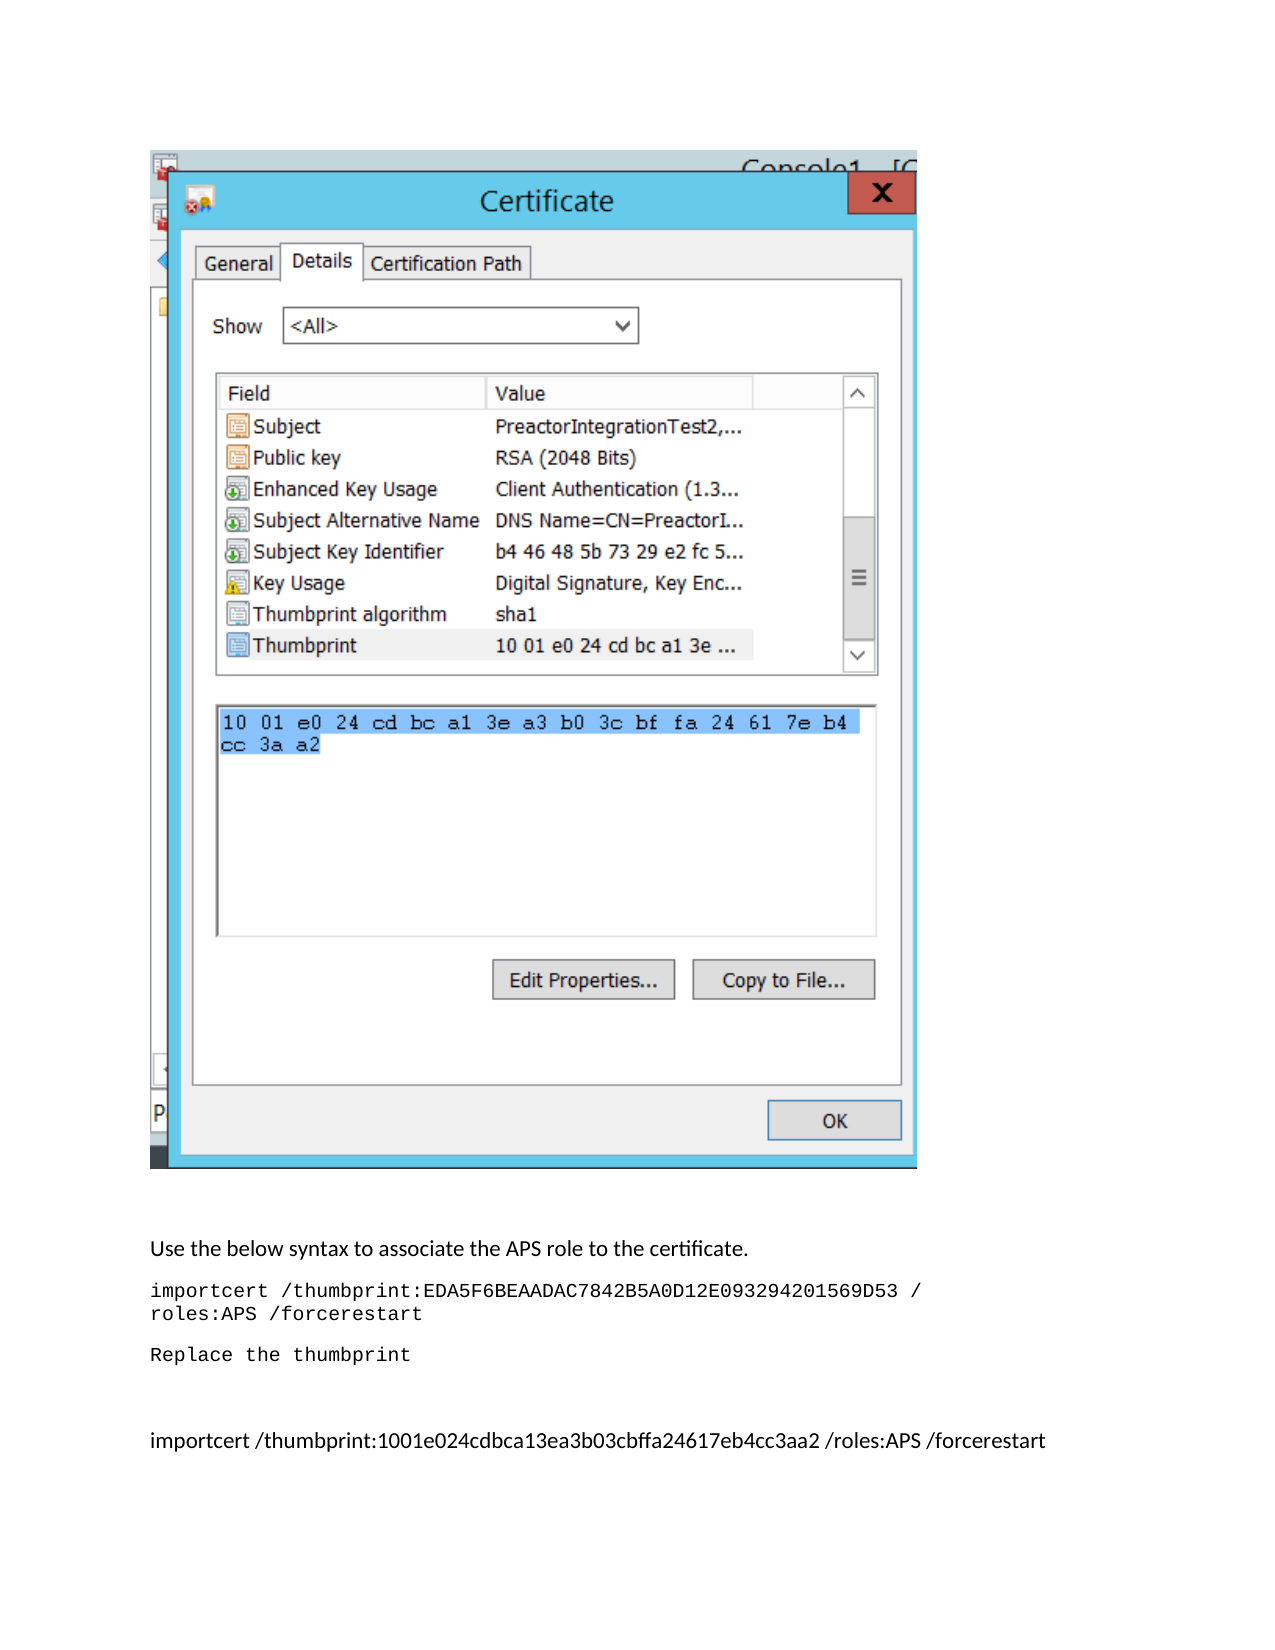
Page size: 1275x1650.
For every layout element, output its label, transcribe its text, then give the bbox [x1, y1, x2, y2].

text importcert /thumbprint:‎1001e024cdbca13ea3b03cbffa24617eb4cc3aa2 /roles:APS /forcerestart [150, 1426, 1125, 1454]
text importcert /thumbprint:EDA5F6BEAADAC7842B5A0D12E093294201569D53 / [150, 1281, 1125, 1304]
text Replace the thumbprint [150, 1344, 1125, 1367]
text roles:APS /forcerestart [150, 1304, 1125, 1326]
text Use the below syntax to associate the APS role to the certificate. [150, 1234, 1125, 1262]
picture [150, 150, 918, 1169]
